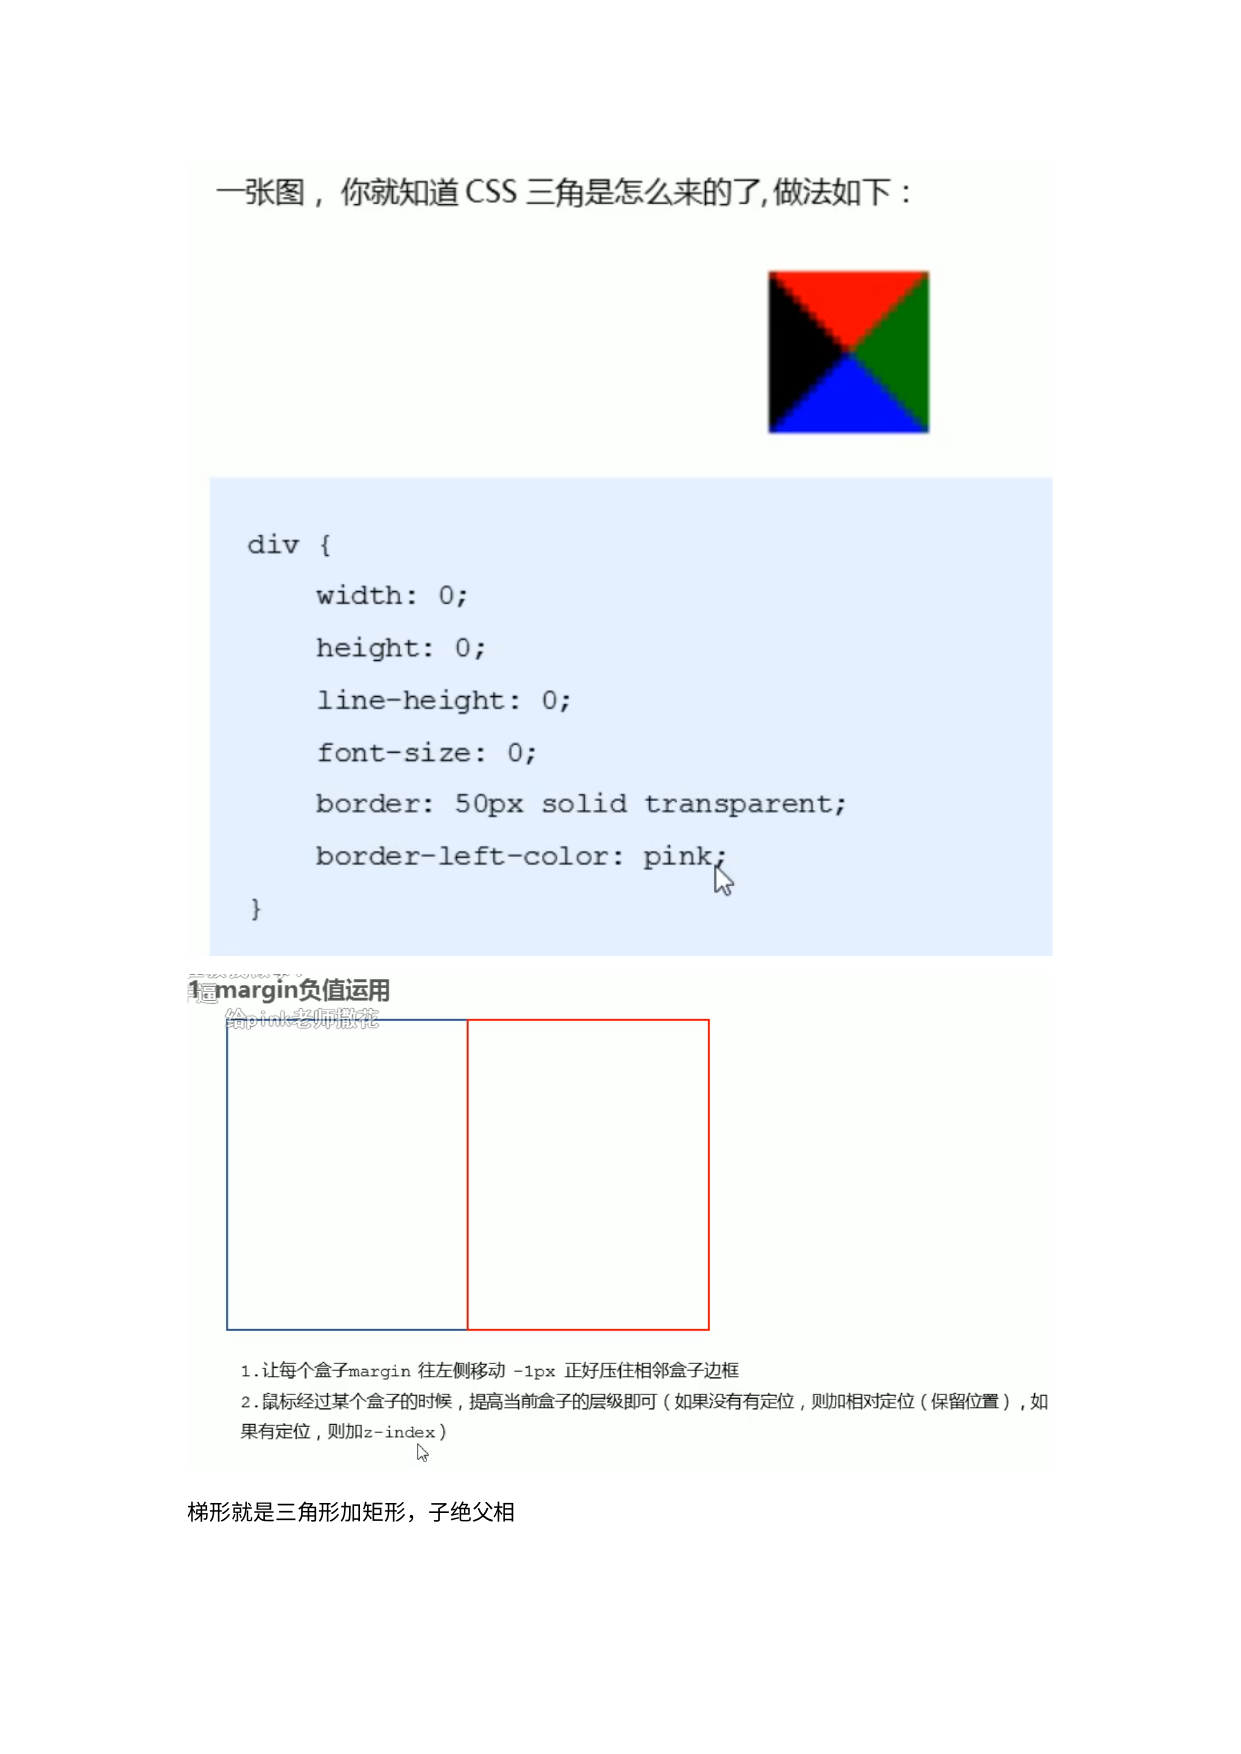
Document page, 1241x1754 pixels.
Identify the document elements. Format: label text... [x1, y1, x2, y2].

picture [187, 974, 1053, 1470]
picture [187, 162, 1053, 956]
text 梯形就是三角形加矩形，子绝父相 [187, 1494, 1053, 1527]
